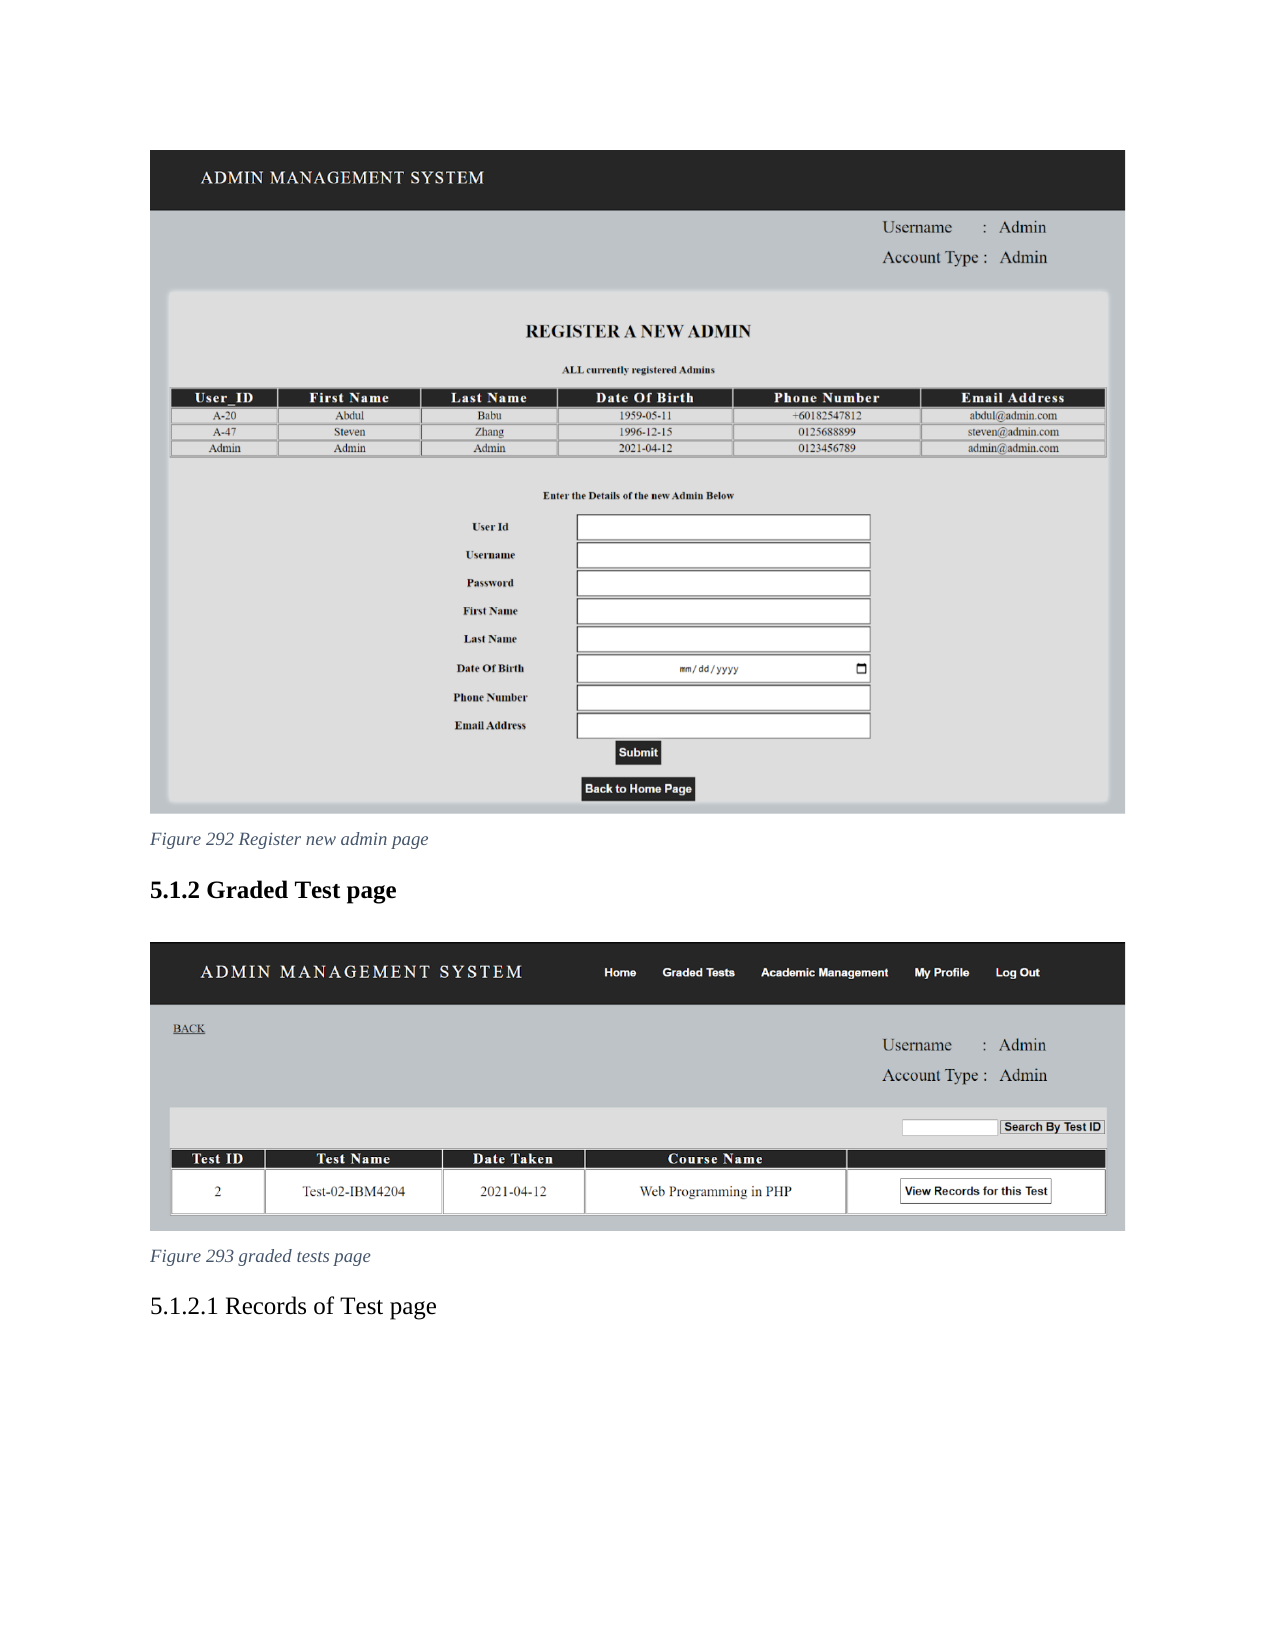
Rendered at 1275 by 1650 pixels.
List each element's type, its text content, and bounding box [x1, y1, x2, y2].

picture [150, 150, 1125, 814]
subtitle 5.1.2 Graded Test page [150, 875, 1125, 903]
picture [150, 942, 1125, 1231]
subtitle 5.1.2.1 Records of Test page [150, 1291, 1125, 1320]
